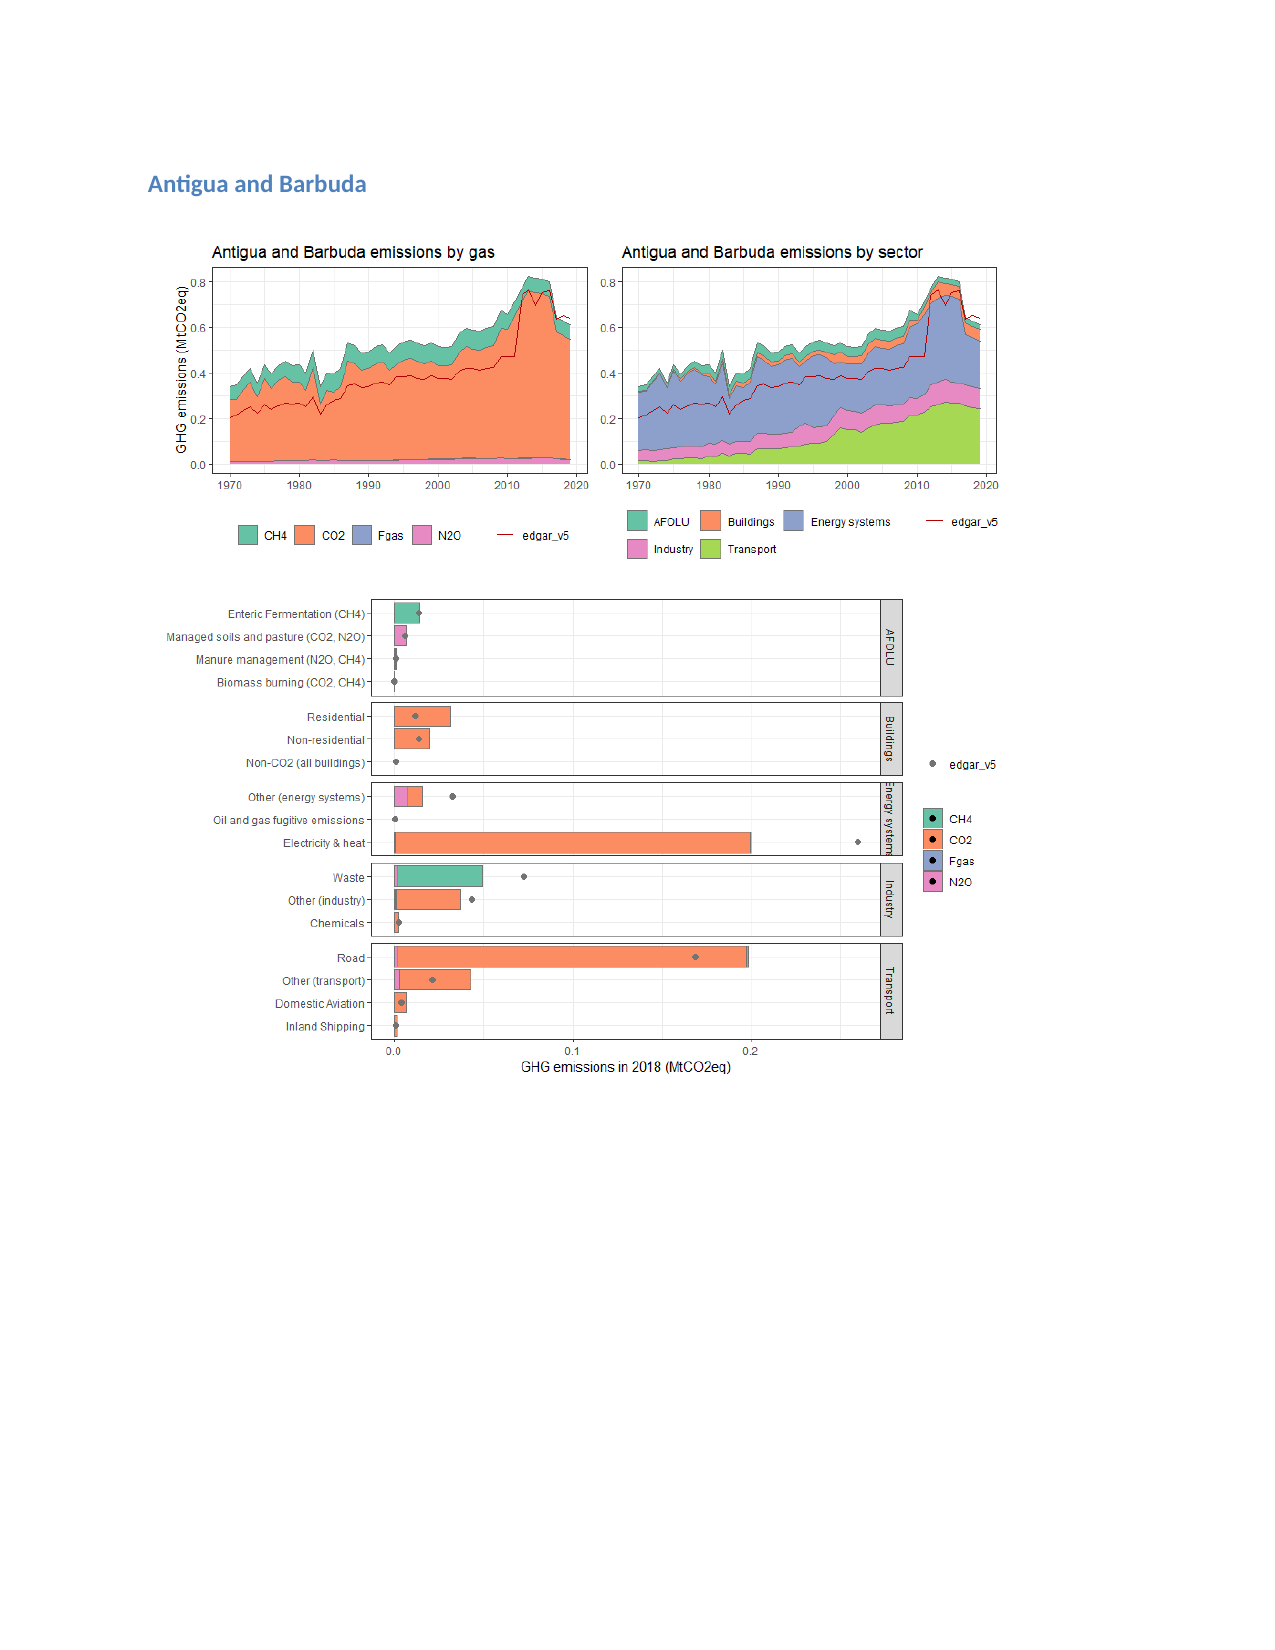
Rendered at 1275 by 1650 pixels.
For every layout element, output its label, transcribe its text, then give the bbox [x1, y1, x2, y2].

picture [147, 217, 1023, 1093]
subtitle Antigua and Barbuda [148, 168, 1127, 199]
